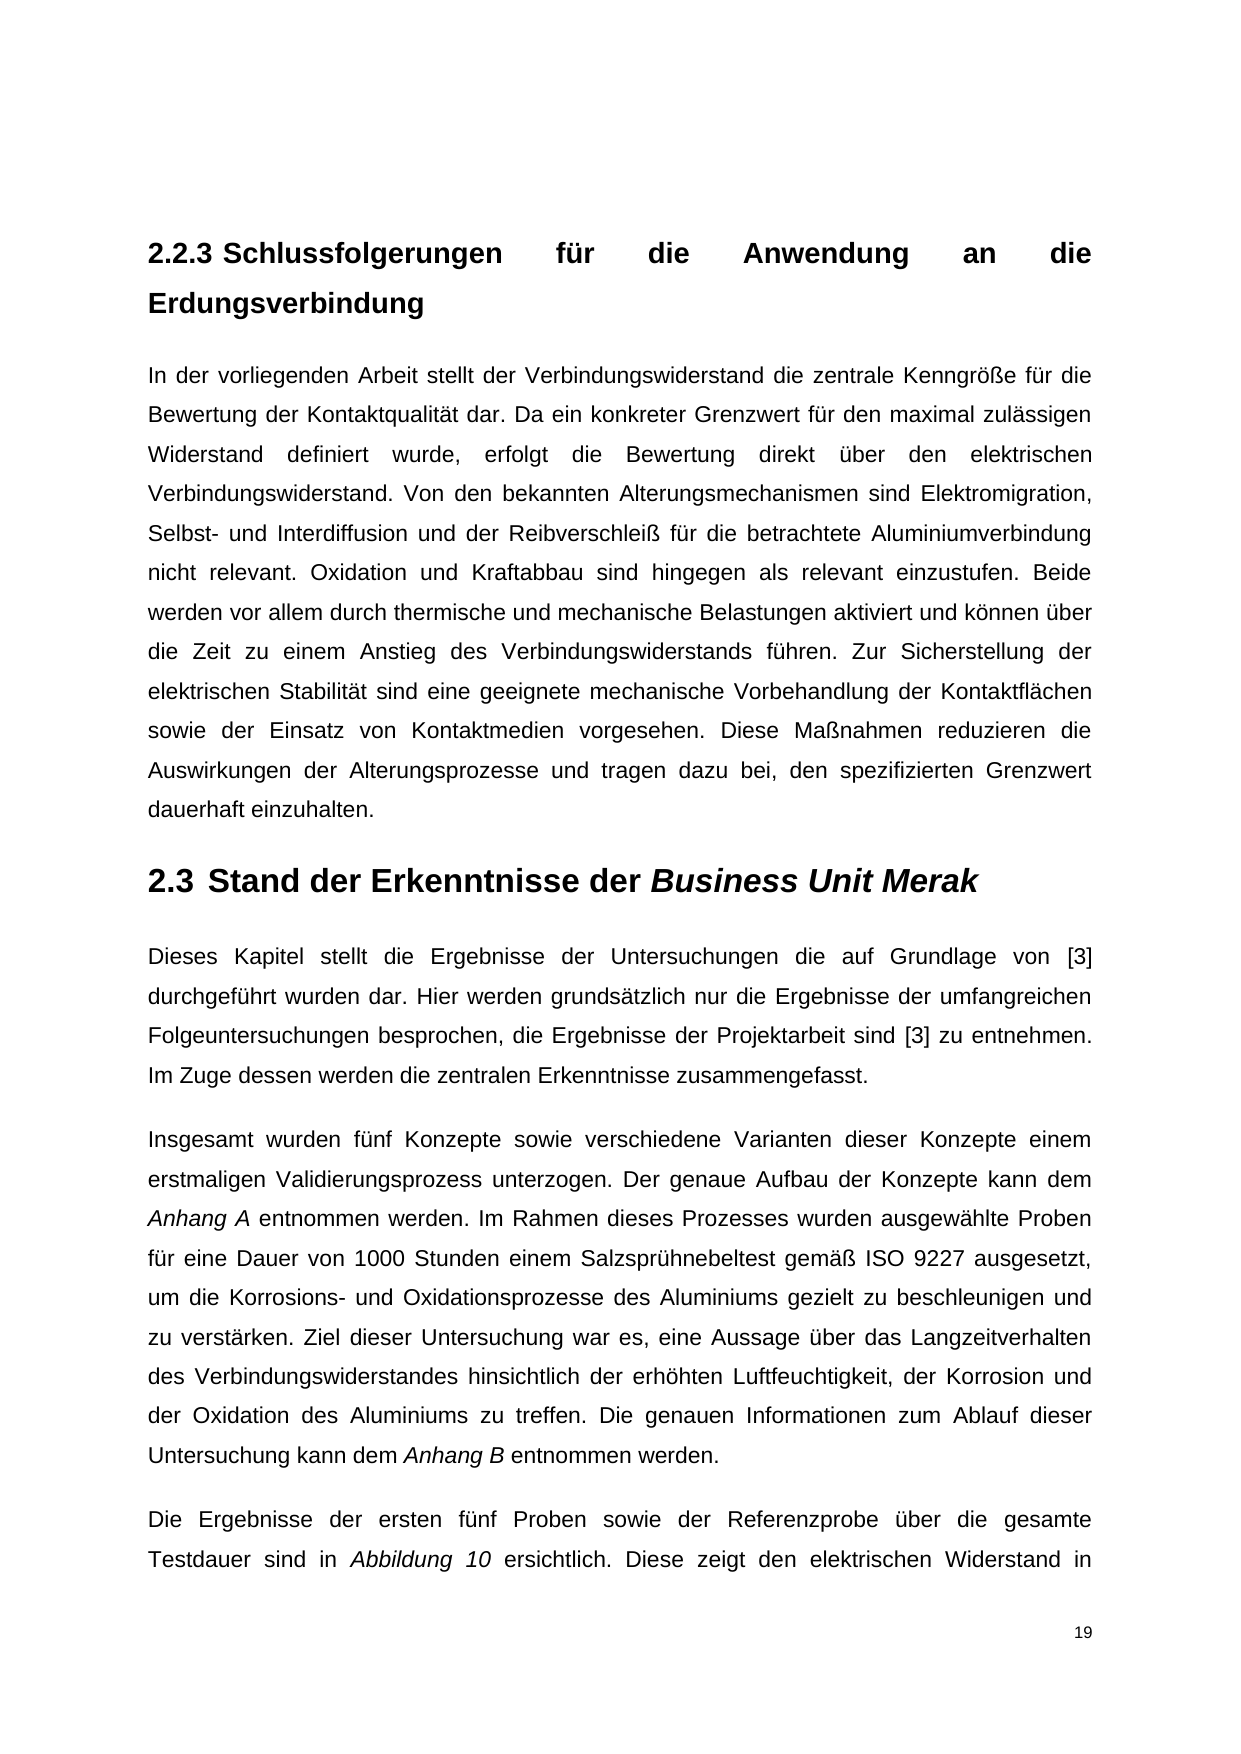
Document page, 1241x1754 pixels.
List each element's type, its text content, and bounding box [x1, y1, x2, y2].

subtitle Schlussfolgerungen für die Anwendung an die Erdungsverbindung [148, 236, 1092, 320]
text Insgesamt wurden fünf Konzepte sowie verschiedene Varianten dieser Konzepte einem erstmaligen Validierungsprozess unterzogen. Der genaue Aufbau der Konzepte kann dem Anhang A entnommen werden. Im Rahmen dieses Prozesses wurden ausgewählte Proben für eine Dauer von 1000 Stunden einem Salzsprühnebeltest gemäß ISO 9227 ausgesetzt, um die Korrosions- und Oxidationsprozesse des Aluminiums gezielt zu beschleunigen und zu verstärken. Ziel dieser Untersuchung war es, eine Aussage über das Langzeitverhalten des Verbindungswiderstandes hinsichtlich der erhöhten Luftfeuchtigkeit, der Korrosion und der Oxidation des Aluminiums zu treffen. Die genauen Informationen zum Ablauf dieser Untersuchung kann dem Anhang B entnommen werden. [148, 1126, 1092, 1468]
subtitle Stand der Erkenntnisse der Business Unit Merak [148, 861, 1092, 899]
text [148, 1506, 1092, 1572]
text Dieses Kapitel stellt die Ergebnisse der Untersuchungen die auf Grundlage von [3] durchgeführt wurden dar. Hier werden grundsätzlich nur die Ergebnisse der umfangreichen Folgeuntersuchungen besprochen, die Ergebnisse der Projektarbeit sind [3] zu entnehmen. Im Zuge dessen werden die zentralen Erkenntnisse zusammengefasst. [148, 943, 1092, 1088]
text In der vorliegenden Arbeit stellt der Verbindungswiderstand die zentrale Kenngröße für die Bewertung der Kontaktqualität dar. Da ein konkreter Grenzwert für den maximal zulässigen Widerstand definiert wurde, erfolgt die Bewertung direkt über den elektrischen Verbindungswiderstand. Von den bekannten Alterungsmechanismen sind Elektromigration, Selbst- und Interdiffusion und der Reibverschleiß für die betrachtete Aluminiumverbindung nicht relevant. Oxidation und Kraftabbau sind hingegen als relevant einzustufen. Beide werden vor allem durch thermische und mechanische Belastungen aktiviert und können über die Zeit zu einem Anstieg des Verbindungswiderstands führen. Zur Sicherstellung der elektrischen Stabilität sind eine geeignete mechanische Vorbehandlung der Kontaktflächen sowie der Einsatz von Kontaktmedien vorgesehen. Diese Maßnahmen reduzieren die Auswirkungen der Alterungsprozesse und tragen dazu bei, den spezifizierten Grenzwert dauerhaft einzuhalten. [148, 362, 1092, 822]
